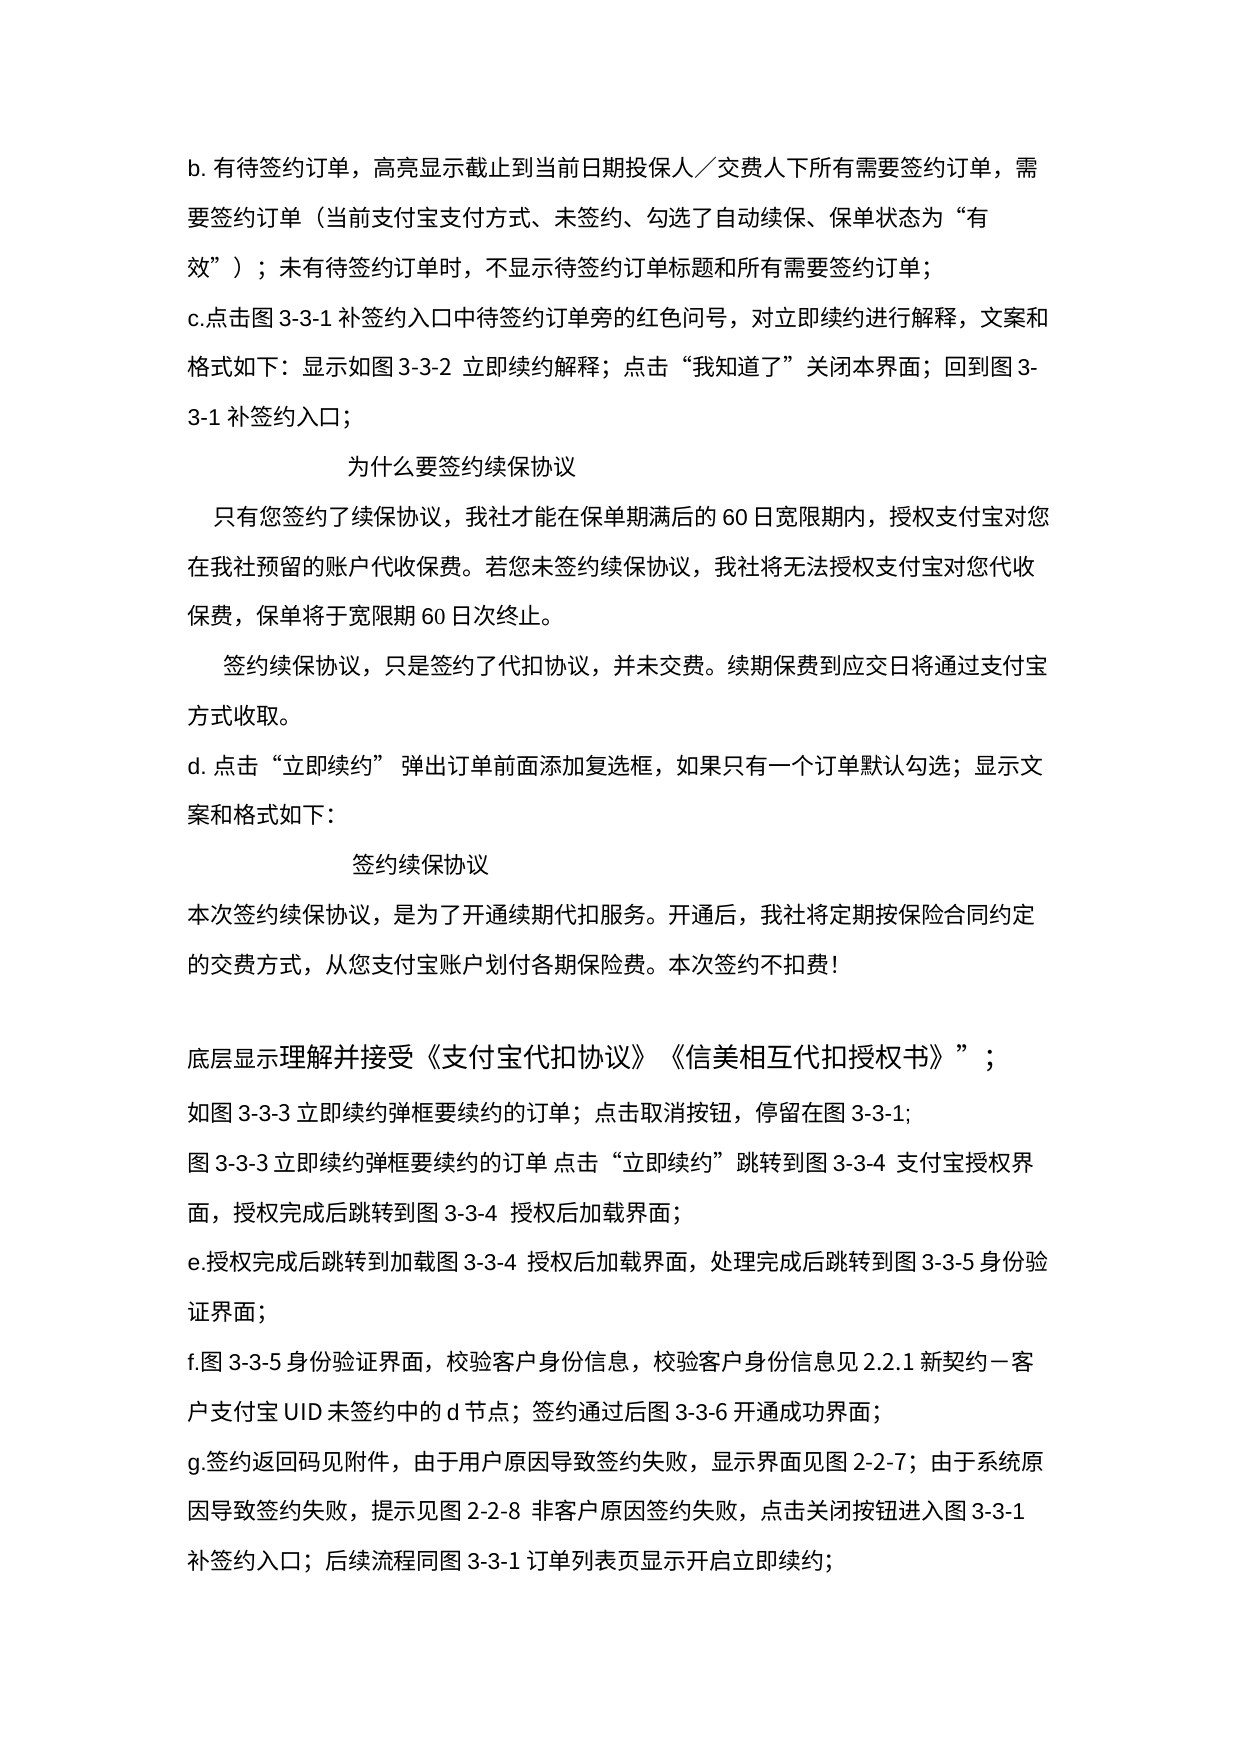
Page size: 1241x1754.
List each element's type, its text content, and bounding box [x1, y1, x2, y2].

text c.点击图3-3-1 补签约入口中待签约订单旁的红色问号，对立即续约进行解释，文案和格式如下：显示如图3-3-2 立即续约解释；点击“我知道了”关闭本界面；回到图3-3-1 补签约入口； [187, 299, 1053, 432]
text 只有您签约了续保协议，我社才能在保单期满后的60日宽限期内，授权支付宝对您在我社预留的账户代收保费。若您未签约续保协议，我社将无法授权支付宝对您代收保费，保单将于宽限期60日次终止。 [187, 498, 1053, 631]
text 本次签约续保协议，是为了开通续期代扣服务。开通后，我社将定期按保险合同约定的交费方式，从您支付宝账户划付各期保险费。本次签约不扣费！ [187, 897, 1053, 980]
text 如图3-3-3 立即续约弹框要续约的订单；点击取消按钮，停留在图3-3-1; [187, 1095, 1053, 1128]
text 底层显示理解并接受《支付宝代扣协议》《信美相互代扣授权书》”； [187, 1036, 1053, 1075]
text 为什么要签约续保协议 [187, 449, 1053, 482]
text 签约续保协议，只是签约了代扣协议，并未交费。续期保费到应交日将通过支付宝方式收取。 [187, 648, 1053, 731]
text 图3-3-3立即续约弹框要续约的订单 点击“立即续约”跳转到图3-3-4 支付宝授权界面，授权完成后跳转到图3-3-4 授权后加载界面； [187, 1144, 1053, 1228]
text f.图 3-3-5身份验证界面，校验客户身份信息，校验客户身份信息见2.2.1 新契约－客户支付宝UID未签约中的d节点；签约通过后图3-3-6 开通成功界面； [187, 1344, 1053, 1427]
text g.签约返回码见附件，由于用户原因导致签约失败，显示界面见图2-2-7；由于系统原因导致签约失败，提示见图2-2-8 非客户原因签约失败，点击关闭按钮进入图3-3-1 补签约入口；后续流程同图3-3-1 订单列表页显示开启立即续约； [187, 1443, 1053, 1576]
text b. 有待签约订单，高亮显示截止到当前日期投保人／交费人下所有需要签约订单，需要签约订单（当前支付宝支付方式、未签约、勾选了自动续保、保单状态为“有效”）；未有待签约订单时，不显示待签约订单标题和所有需要签约订单； [187, 150, 1053, 283]
text d. 点击“立即续约” 弹出订单前面添加复选框，如果只有一个订单默认勾选；显示文案和格式如下： [187, 747, 1053, 831]
text 签约续保协议 [187, 847, 1053, 880]
text e.授权完成后跳转到加载图3-3-4 授权后加载界面，处理完成后跳转到图3-3-5身份验证界面； [187, 1244, 1053, 1327]
